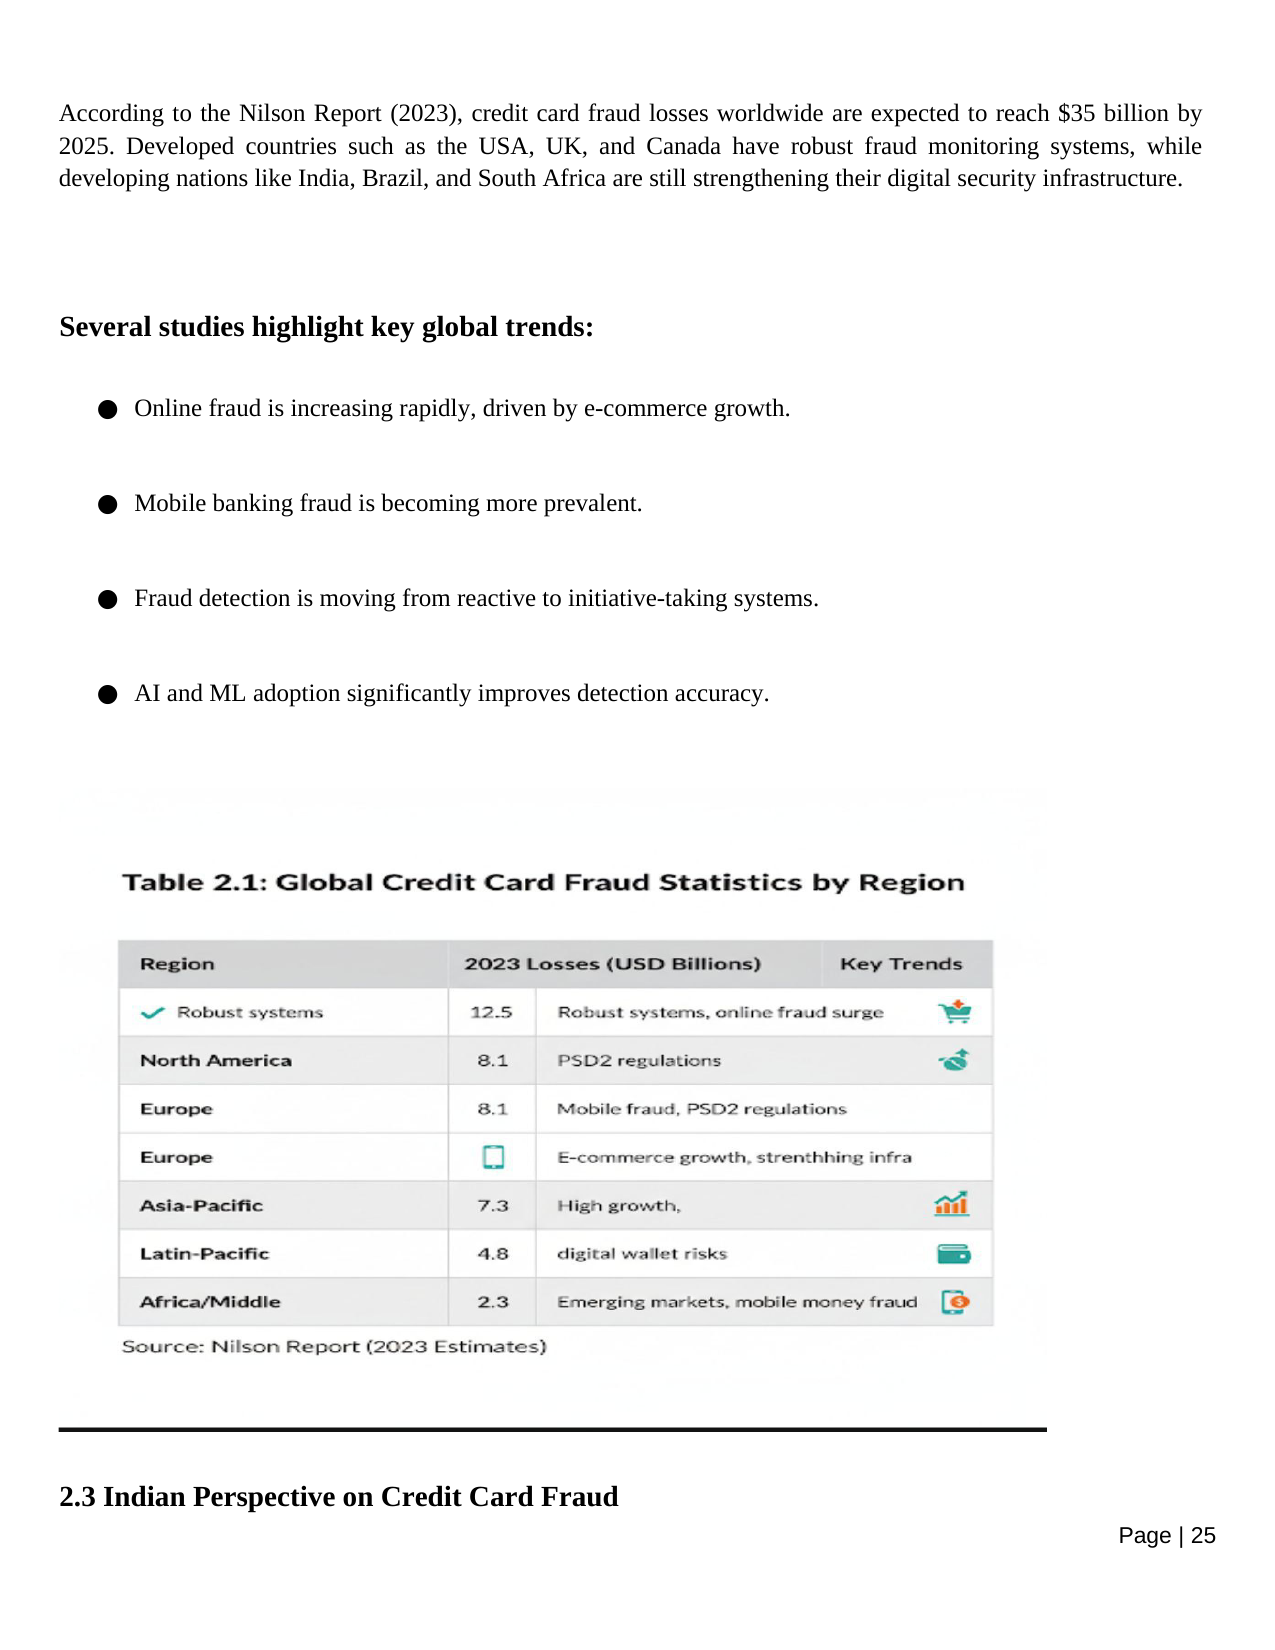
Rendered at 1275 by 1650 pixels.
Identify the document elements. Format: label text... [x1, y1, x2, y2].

list Fraud detection is moving from reactive to initiative-taking systems. [97, 570, 1203, 621]
text According to the Nilson Report (2023), credit card fraud losses worldwide are expected to reach $35 billion by 2025. Developed countries such as the USA, UK, and Canada have robust fraud monitoring systems, while developing nations like India, Brazil, and South Africa are still strengthening their digital security infrastructure. [58, 98, 1203, 192]
text Several studies highlight key global trends: [59, 309, 1216, 342]
list AI and ML adoption significantly improves detection accuracy. [97, 665, 1203, 716]
list Mobile banking fraud is becoming more prevalent. [97, 475, 1203, 526]
picture [58, 788, 1047, 1432]
text 2.3 Indian Perspective on Credit Card Fraud [59, 1479, 1203, 1512]
list Online fraud is increasing rapidly, driven by e-commerce growth. [97, 379, 1203, 431]
